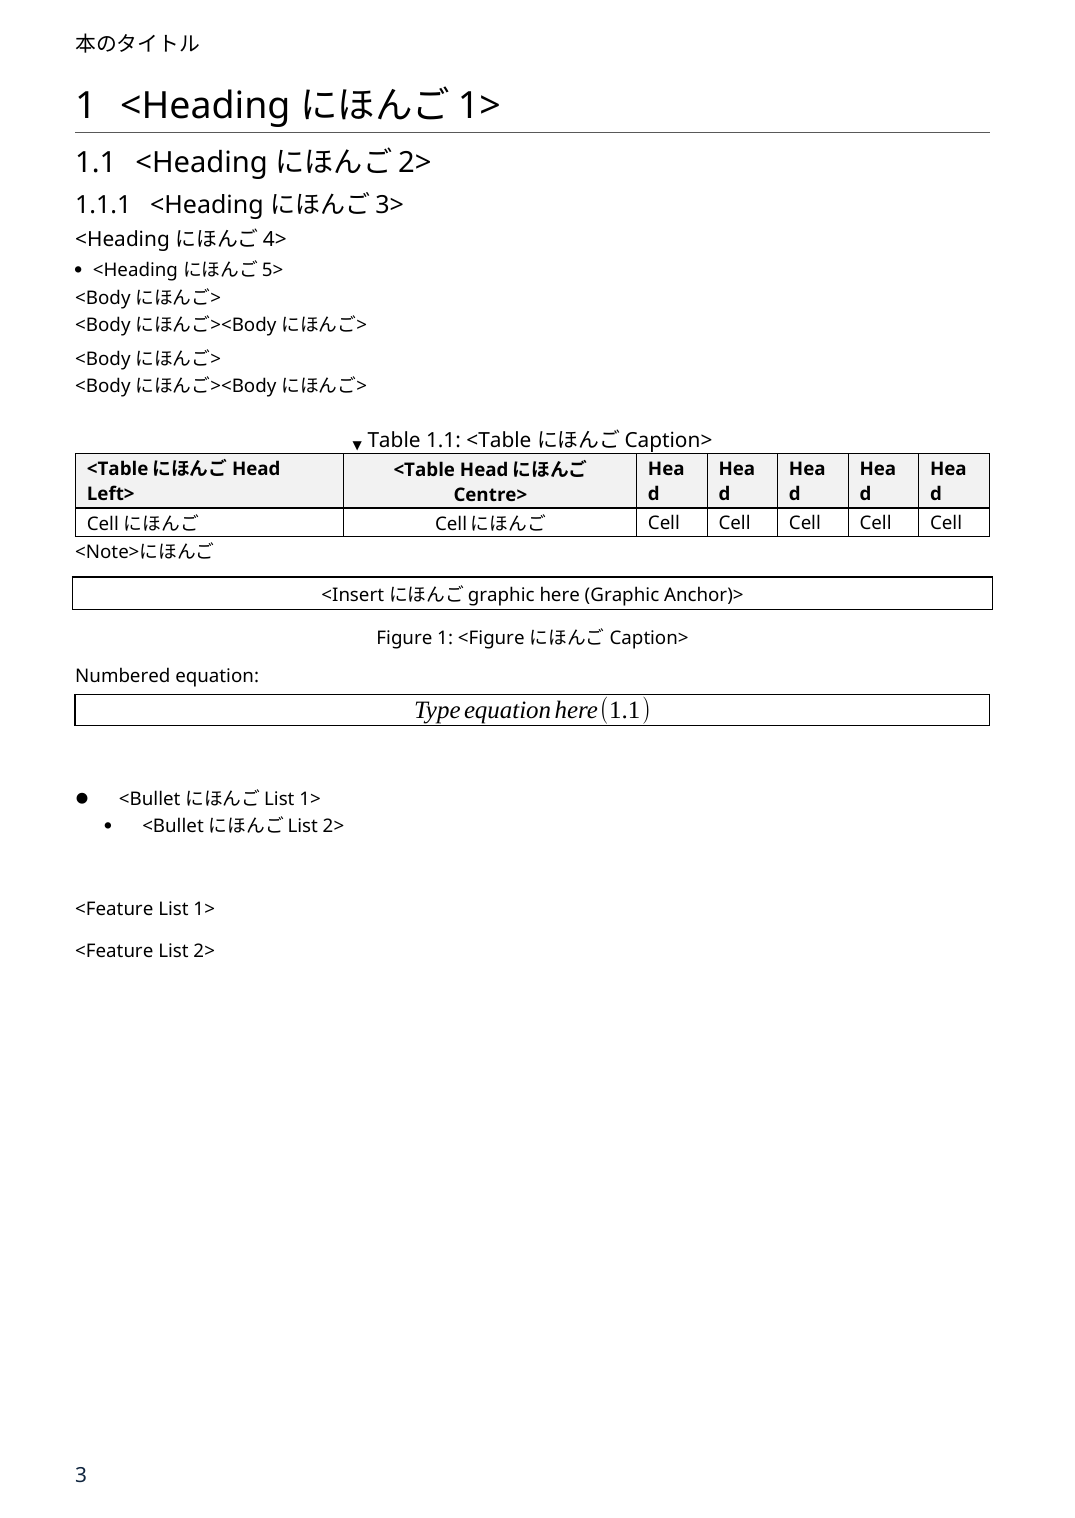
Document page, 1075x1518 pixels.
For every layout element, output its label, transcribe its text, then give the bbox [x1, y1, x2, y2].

table_cell Cellにほんご [344, 509, 636, 536]
table_header Head [919, 454, 989, 507]
text <Body にほんご> <Body にほんご><Body にほんご> [75, 343, 990, 398]
list <Feature List 1> [75, 895, 990, 920]
subtitle <Heading にほんご1> [75, 75, 990, 132]
table_cell Cell [637, 509, 707, 536]
list <Bullet にほんごList 1> [75, 783, 990, 810]
table_header [76, 695, 989, 725]
table_cell Cell [708, 509, 777, 536]
subtitle <Heading にほんご5> [75, 254, 990, 282]
list <Bullet にほんごList 2> [104, 810, 990, 838]
table_header Head [637, 454, 707, 507]
text <Body にほんご> <Body にほんご><Body にほんご> [75, 283, 990, 337]
table_cell Cell [778, 509, 848, 536]
subtitle <Heading にほんご4> [75, 223, 990, 253]
table_header Head [849, 454, 918, 507]
table_cell Cell [919, 509, 989, 536]
subtitle <Heading にほんご2> [75, 139, 990, 181]
text ▼ Table 1.1: <Table にほんごCaption> [75, 423, 990, 453]
table_header <Tableにほんご Head Left> [76, 454, 343, 507]
text <Note>にほんご [75, 537, 990, 564]
table_header Head [778, 454, 848, 507]
table_cell Cell [849, 509, 918, 536]
table_cell Cell にほんご [76, 509, 343, 536]
text <Insert にほんごgraphic here (Graphic Anchor)> [73, 578, 992, 609]
list <Feature List 2> [75, 937, 990, 963]
table_header <Table Headにほんご Centre> [344, 454, 636, 507]
subtitle <Heading にほんご3> [75, 184, 990, 221]
table_header Head [708, 454, 777, 507]
text Figure 1: <Figure にほんご Caption> [75, 622, 990, 649]
text Numbered equation: [75, 662, 990, 688]
